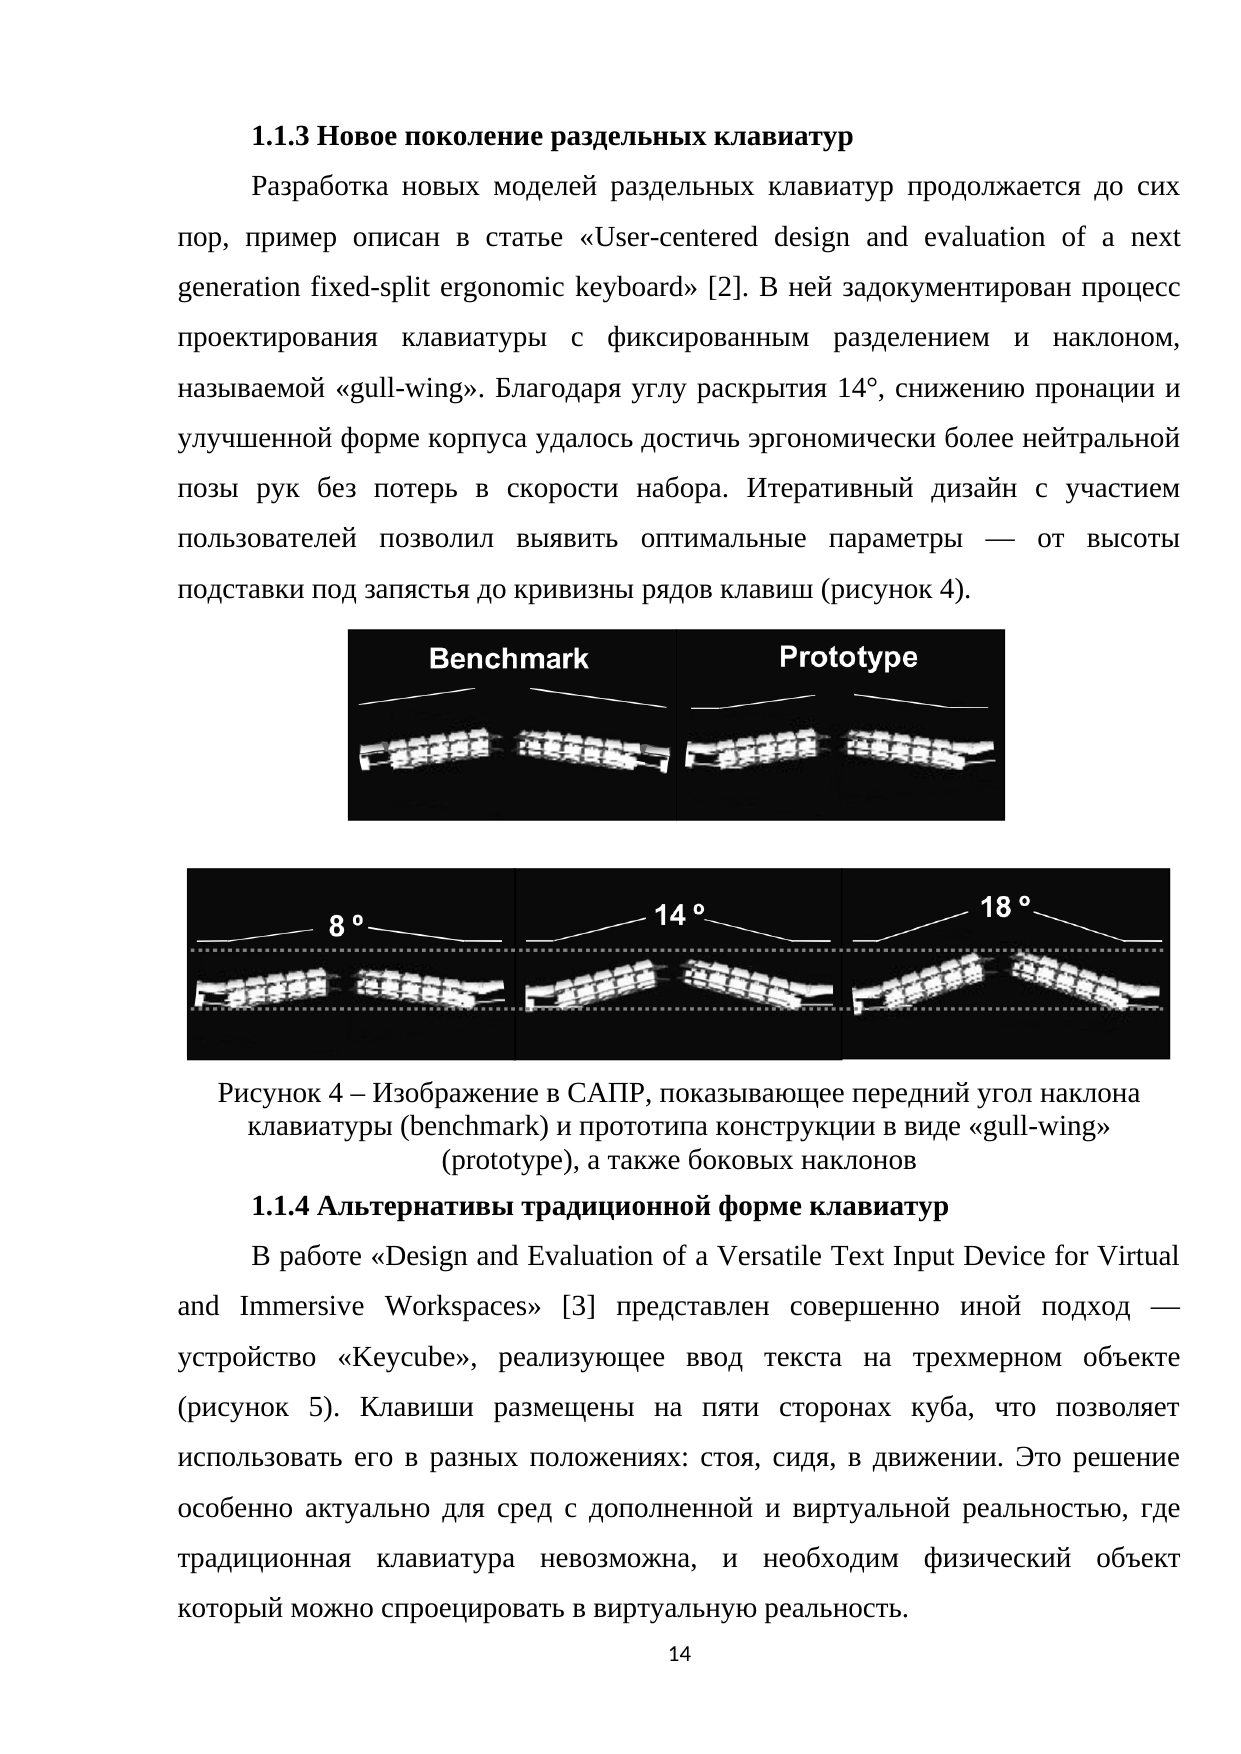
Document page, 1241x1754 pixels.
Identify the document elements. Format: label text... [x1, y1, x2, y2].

subtitle 1.1.4 Альтернативы традиционной форме клавиатур [177, 1188, 1181, 1221]
text Рисунок 4 – Изображение в САПР, показывающее передний угол наклона клавиатуры (benchmark) и прототипа конструкции в виде «gull-wing» (prototype), а также боковых наклонов [177, 1075, 1181, 1175]
subtitle 1.1.3 Новое поколение раздельных клавиатур [177, 118, 1181, 152]
text Разработка новых моделей раздельных клавиатур продолжается до сих пор, пример описан в статье «User-centered design and evaluation of a next generation fixed-split ergonomic keyboard» [2]. В ней задокументирован процесс проектирования клавиатуры с фиксированным разделением и наклоном, называемой «gull-wing». Благодаря углу раскрытия 14°, снижению пронации и улучшенной форме корпуса удалось достичь эргономически более нейтральной позы рук без потерь в скорости набора. Итеративный дизайн с участием пользователей позволил выявить оптимальные параметры — от высоты подставки под запястья до кривизны рядов клавиш (рисунок 4). [177, 168, 1181, 604]
picture [181, 621, 1178, 1063]
text В работе «Design and Evaluation of a Versatile Text Input Device for Virtual and Immersive Workspaces» [3] представлен совершенно иной подход — устройство «Keycube», реализующее ввод текста на трехмерном объекте (рисунок 5). Клавиши размещены на пяти сторонах куба, что позволяет использовать его в разных положениях: стоя, сидя, в движении. Это решение особенно актуально для сред с дополненной и виртуальной реальностью, где традиционная клавиатура невозможна, и необходим физический объект который можно спроецировать в виртуальную реальность. [177, 1238, 1181, 1624]
